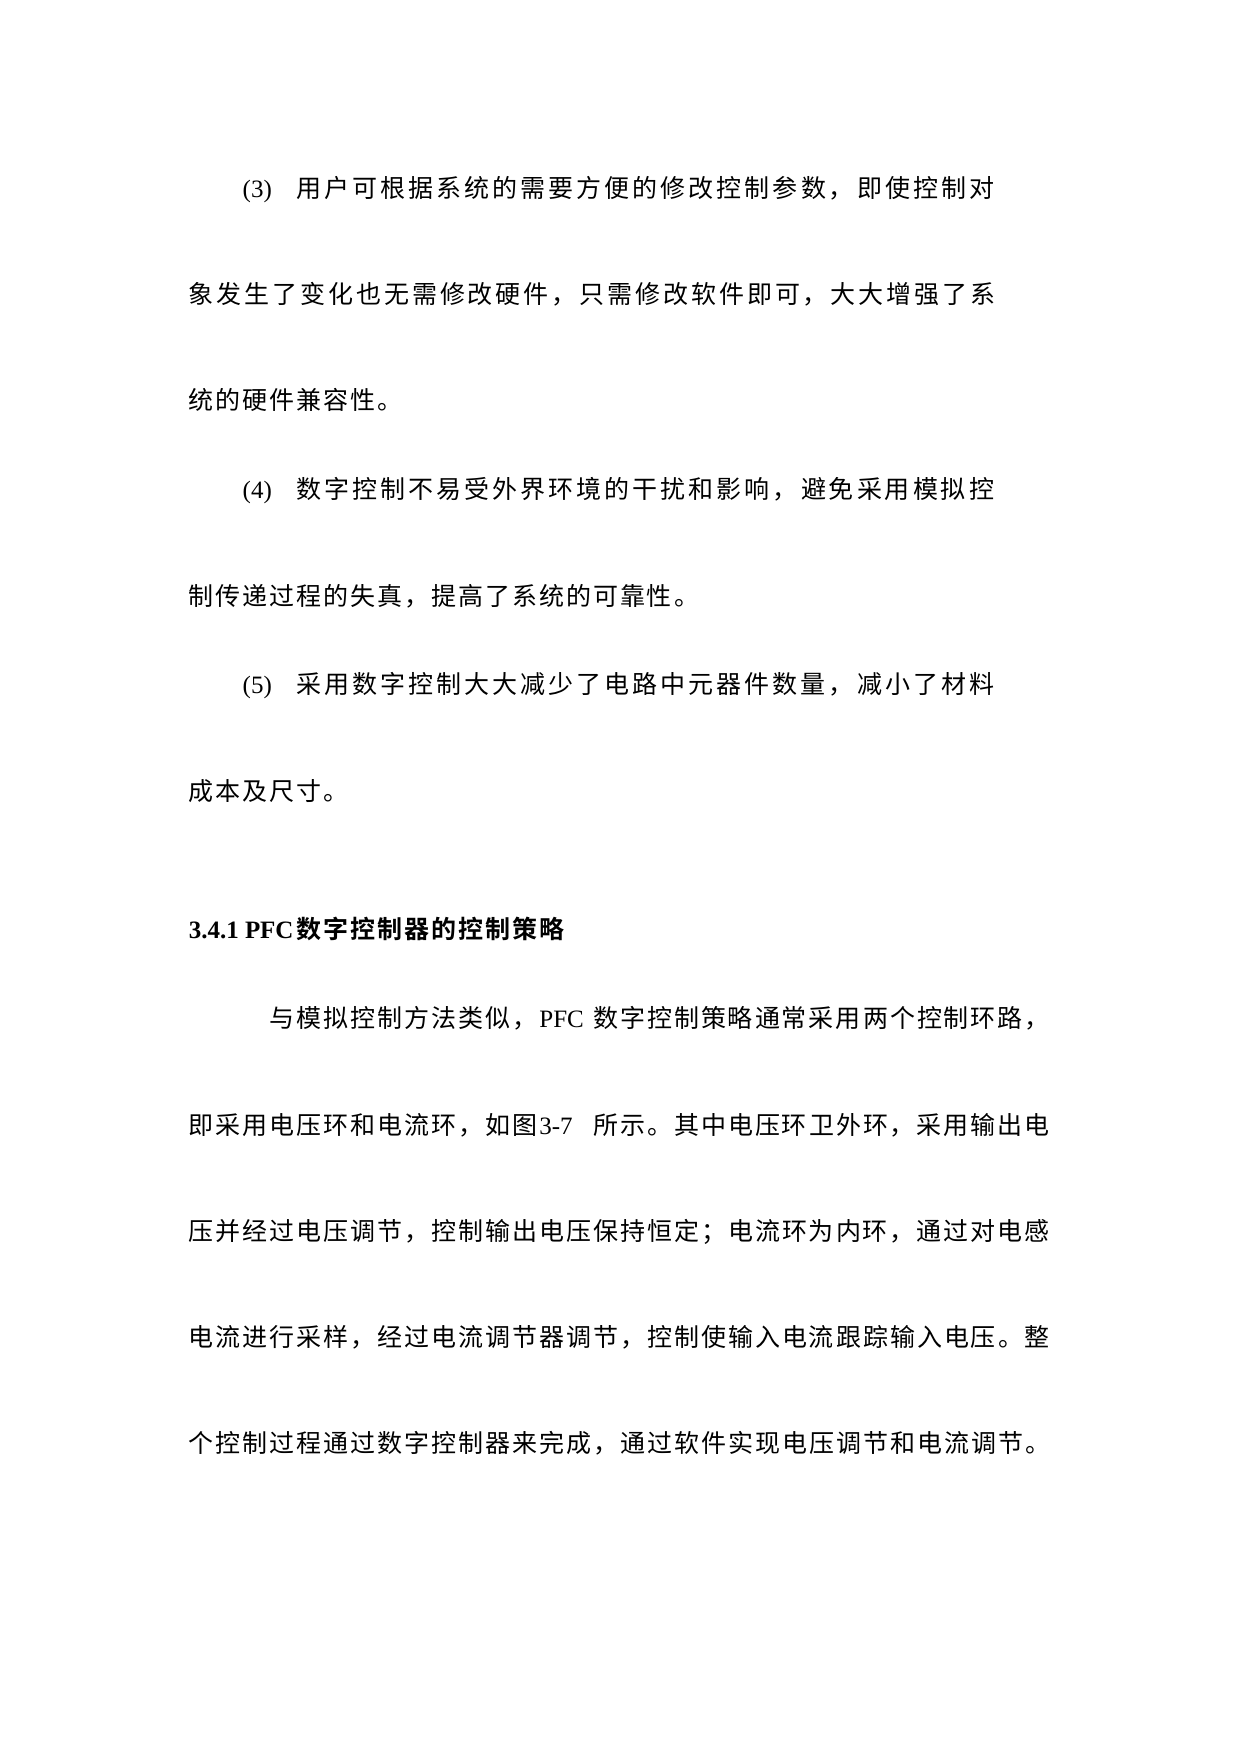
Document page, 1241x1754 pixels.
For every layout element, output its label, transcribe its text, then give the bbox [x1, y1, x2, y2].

list 数字控制不易受外界环境的干扰和影响，避免采用模拟控制传递过程的失真，提高了系统的可靠性。 [188, 452, 998, 629]
list 采用数字控制大大减少了电路中元器件数量，减小了材料成本及尺寸。 [188, 648, 998, 825]
text 与模拟控制方法类似，PFC数字控制策略通常采用两个控制环路，即采用电压环和电流环，如图3-7所示。其中电压环卫外环，采用输出电压并经过电压调节，控制输出电压保持恒定；电流环为内环，通过对电感电流进行采样，经过电流调节器调节，控制使输入电流跟踪输入电压。整个控制过程通过数字控制器来完成，通过软件实现电压调节和电流调节。 [188, 982, 1052, 1477]
text 3.4.1 PFC数字控制器的控制策略 [188, 893, 1052, 963]
list 用户可根据系统的需要方便的修改控制参数，即使控制对象发生了变化也无需修改硬件，只需修改软件即可，大大增强了系统的硬件兼容性。 [188, 151, 998, 434]
